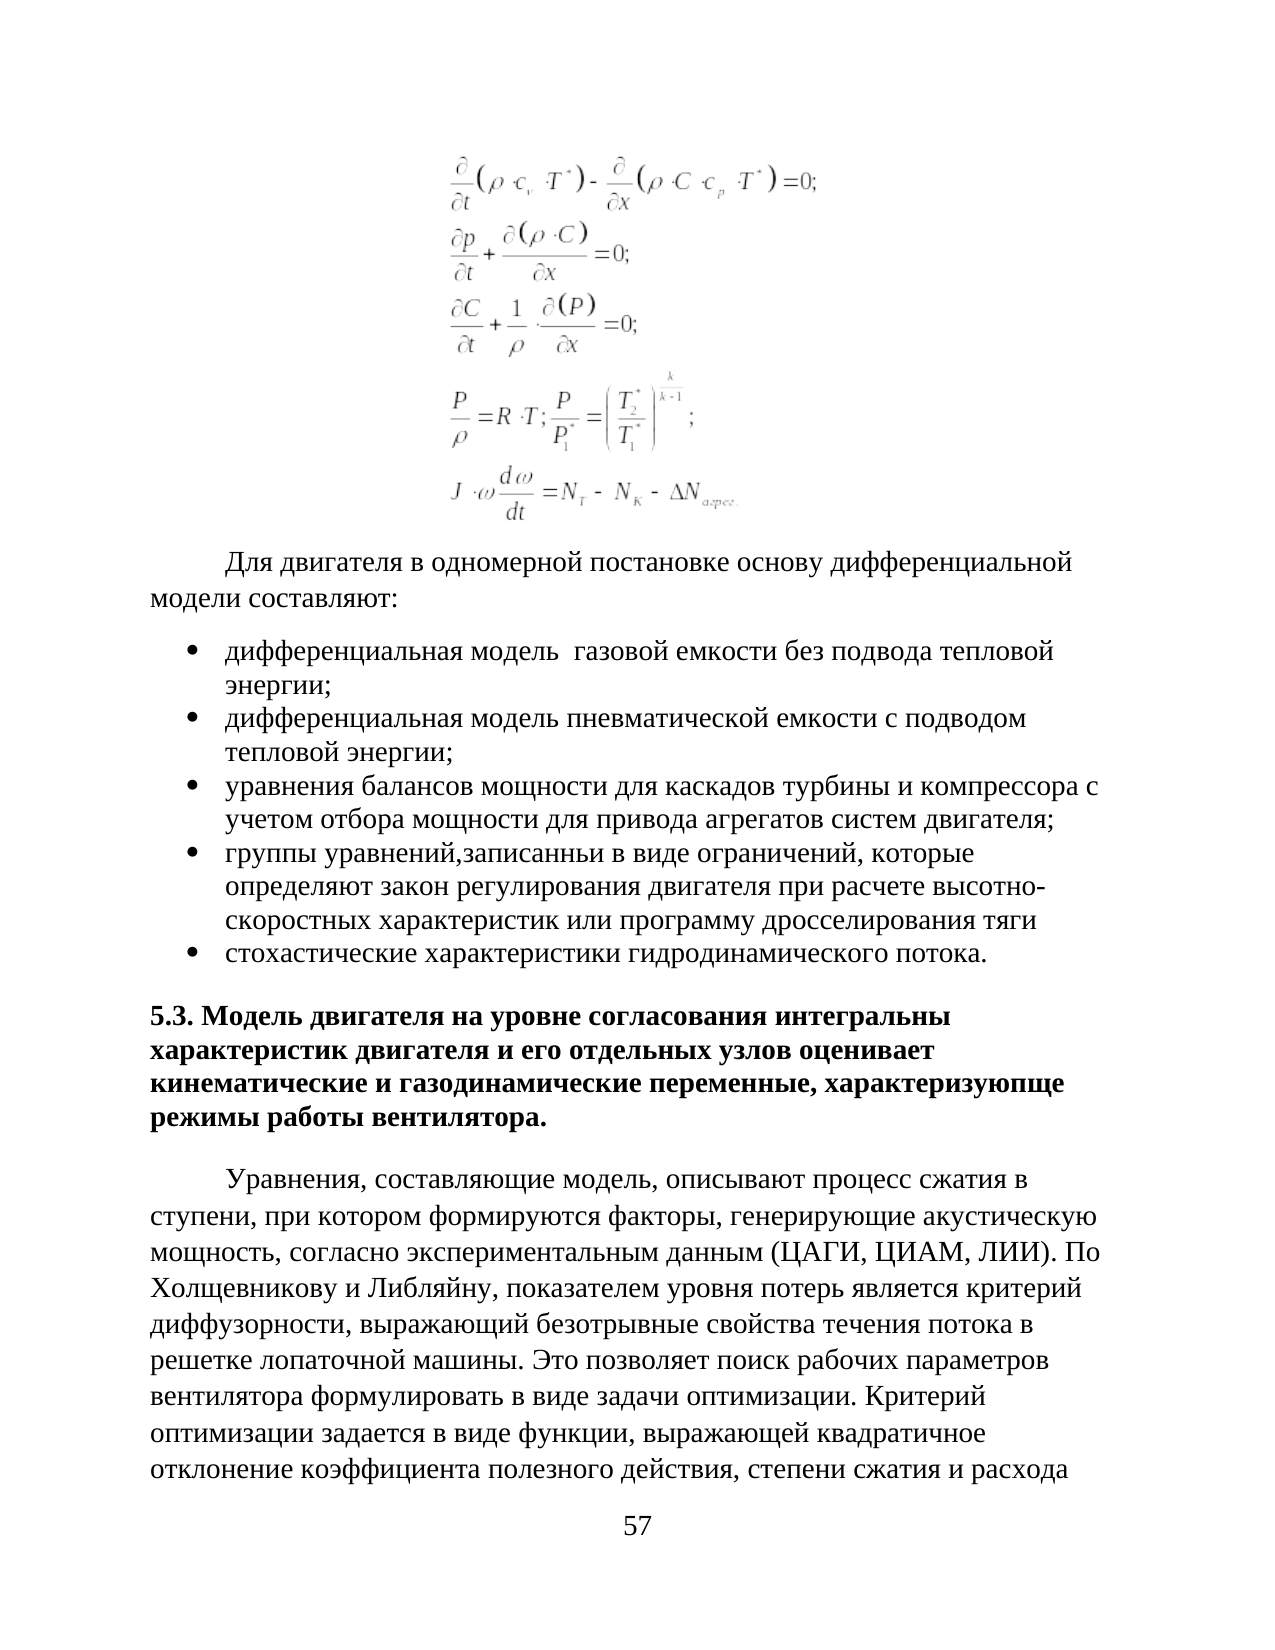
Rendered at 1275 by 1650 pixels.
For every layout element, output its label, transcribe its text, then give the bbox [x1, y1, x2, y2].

list стохастические характеристики гидродинамического потока. [187, 936, 1125, 969]
list группы уравнений,записанньи в виде ограничений, которые определяют закон регулирования двигателя при расчете высотно-скоростных характеристик или программу дросселирования тяги [187, 835, 1125, 936]
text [150, 1162, 1125, 1484]
subtitle 5.3. Модель двигателя на уровне согласования интегральны характеристик двигателя и его отдельных узлов оценивает кинематические и газодинамические переменные, характеризуюпще режимы работы вентилятора. [150, 998, 1125, 1132]
text Для двигателя в одномерной постановке основу дифференциальной модели составляют: [150, 544, 1125, 614]
list дифференциальная модель пневматической емкости с подводом тепловой энергии; [187, 700, 1125, 768]
list уравнения балансов мощности для каскадов турбины и компрессора с учетом отбора мощности для привода агрегатов систем двигателя; [187, 768, 1125, 835]
list дифференциальная модель газовой емкости без подвода тепловой энергии; [187, 633, 1125, 700]
